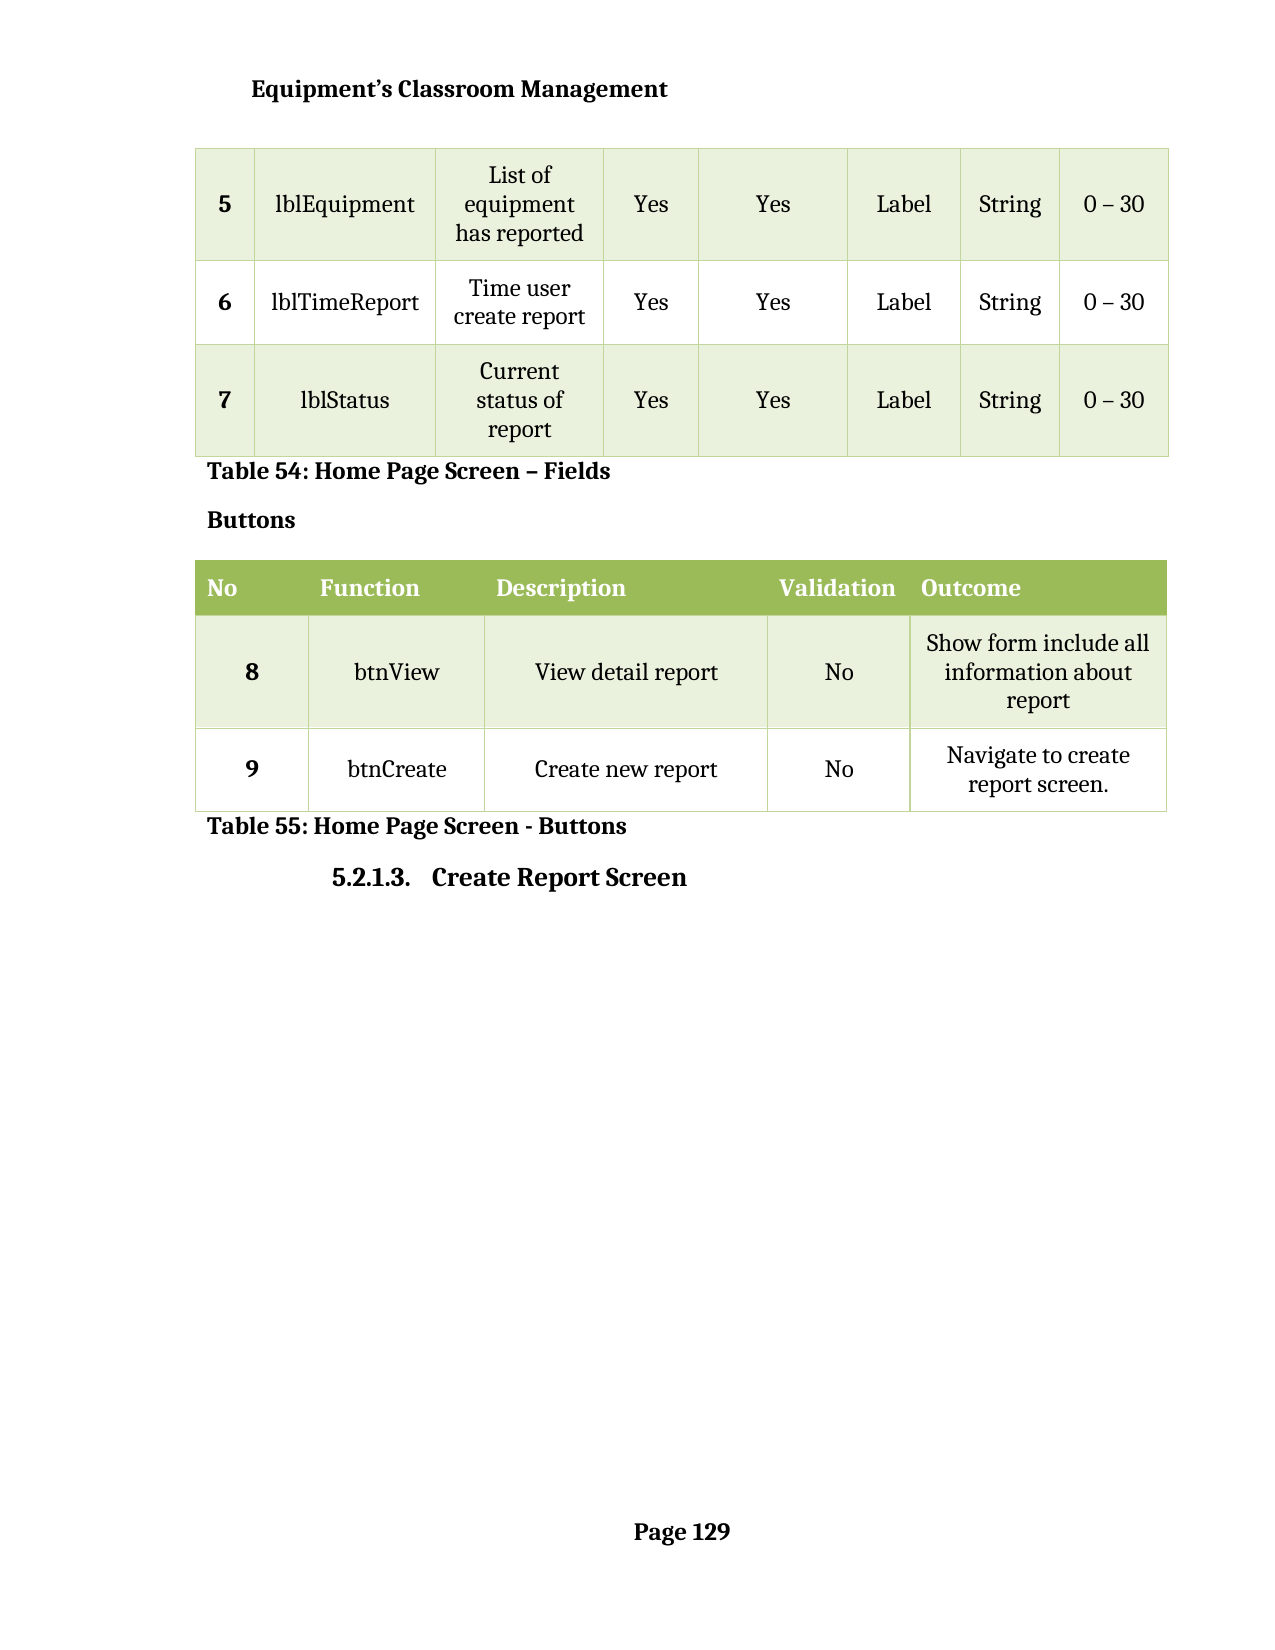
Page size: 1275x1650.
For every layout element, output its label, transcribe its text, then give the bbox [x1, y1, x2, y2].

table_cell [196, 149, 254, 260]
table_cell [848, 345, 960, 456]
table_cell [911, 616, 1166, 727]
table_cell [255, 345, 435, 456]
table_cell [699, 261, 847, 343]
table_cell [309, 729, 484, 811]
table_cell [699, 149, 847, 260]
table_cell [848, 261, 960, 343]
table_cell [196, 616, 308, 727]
text Buttons [207, 506, 1157, 535]
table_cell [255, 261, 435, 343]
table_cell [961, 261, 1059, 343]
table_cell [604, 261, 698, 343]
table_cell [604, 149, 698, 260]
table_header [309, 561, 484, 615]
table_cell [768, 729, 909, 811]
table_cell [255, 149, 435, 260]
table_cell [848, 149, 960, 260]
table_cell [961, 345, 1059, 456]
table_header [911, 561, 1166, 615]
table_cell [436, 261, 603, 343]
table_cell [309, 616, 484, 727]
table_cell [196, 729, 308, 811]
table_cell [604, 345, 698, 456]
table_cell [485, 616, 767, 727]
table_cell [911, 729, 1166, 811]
list Create Report Screen [332, 862, 1157, 893]
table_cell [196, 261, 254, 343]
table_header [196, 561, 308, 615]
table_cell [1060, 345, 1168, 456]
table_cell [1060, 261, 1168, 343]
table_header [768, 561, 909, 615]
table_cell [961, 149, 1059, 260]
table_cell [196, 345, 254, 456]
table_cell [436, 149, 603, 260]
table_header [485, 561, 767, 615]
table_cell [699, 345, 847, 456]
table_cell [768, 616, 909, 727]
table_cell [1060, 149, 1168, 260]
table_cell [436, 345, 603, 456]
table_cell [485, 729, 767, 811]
